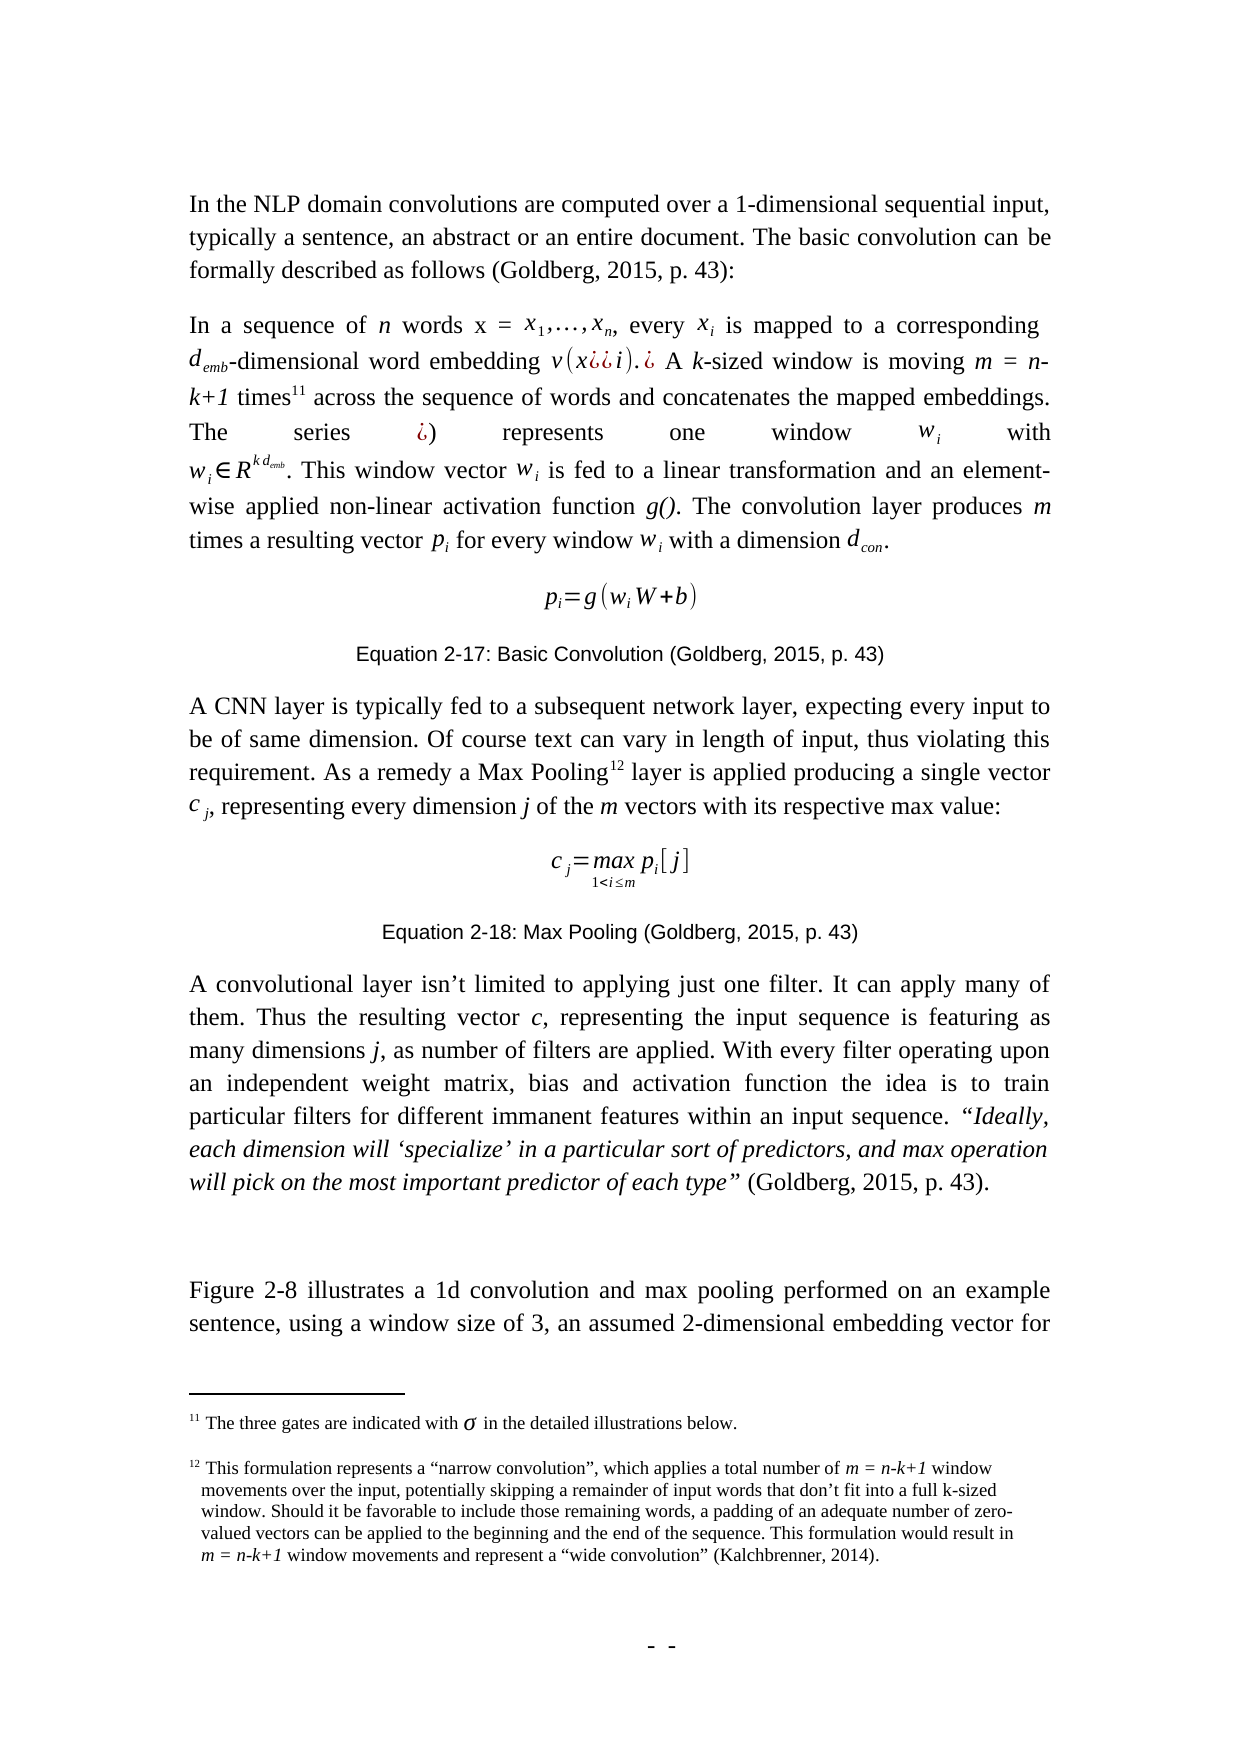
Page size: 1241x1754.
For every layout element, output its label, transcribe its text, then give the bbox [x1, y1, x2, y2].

text In the NLP domain convolutions are computed over a 1-dimensional sequential input, typically a sentence, an abstract or an entire document. The basic convolution can be formally described as follows: [189, 189, 1051, 284]
text A convolutional layer isn’t limited to applying just one filter. It can apply many of them. Thus the resulting vector c, representing the input sequence is featuring as many dimensions j, as number of filters are applied. With every filter operating upon an independent weight matrix, bias and activation function the idea is to train particular filters for different immanent features within an input sequence. “Ideally, each dimension will ‘specialize’ in a particular sort of predictors, and max operation will pick on the most important predictor of each type” . [189, 969, 1051, 1196]
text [189, 1275, 1051, 1336]
text In a sequence of n words x = , every is mapped to a corresponding -dimensional word embedding A k-sized window is moving m = n-k+1 times across the sequence of words and concatenates the mapped embeddings. The series ) represents one window with . This window vector is fed to a linear transformation and an element-wise applied non-linear activation function g(). The convolution layer produces m times a resulting vector for every window with a dimension . [189, 309, 1051, 556]
text Equation 2-18: Max Pooling [189, 920, 1051, 944]
text A CNN layer is typically fed to a subsequent network layer, expecting every input to be of same dimension. Of course text can vary in length of input, thus violating this requirement. As a remedy a Max Pooling layer is applied producing a single vector , representing every dimension j of the m vectors with its respective max value: [189, 691, 1051, 821]
text Equation 2-17: Basic Convolution [189, 642, 1051, 666]
